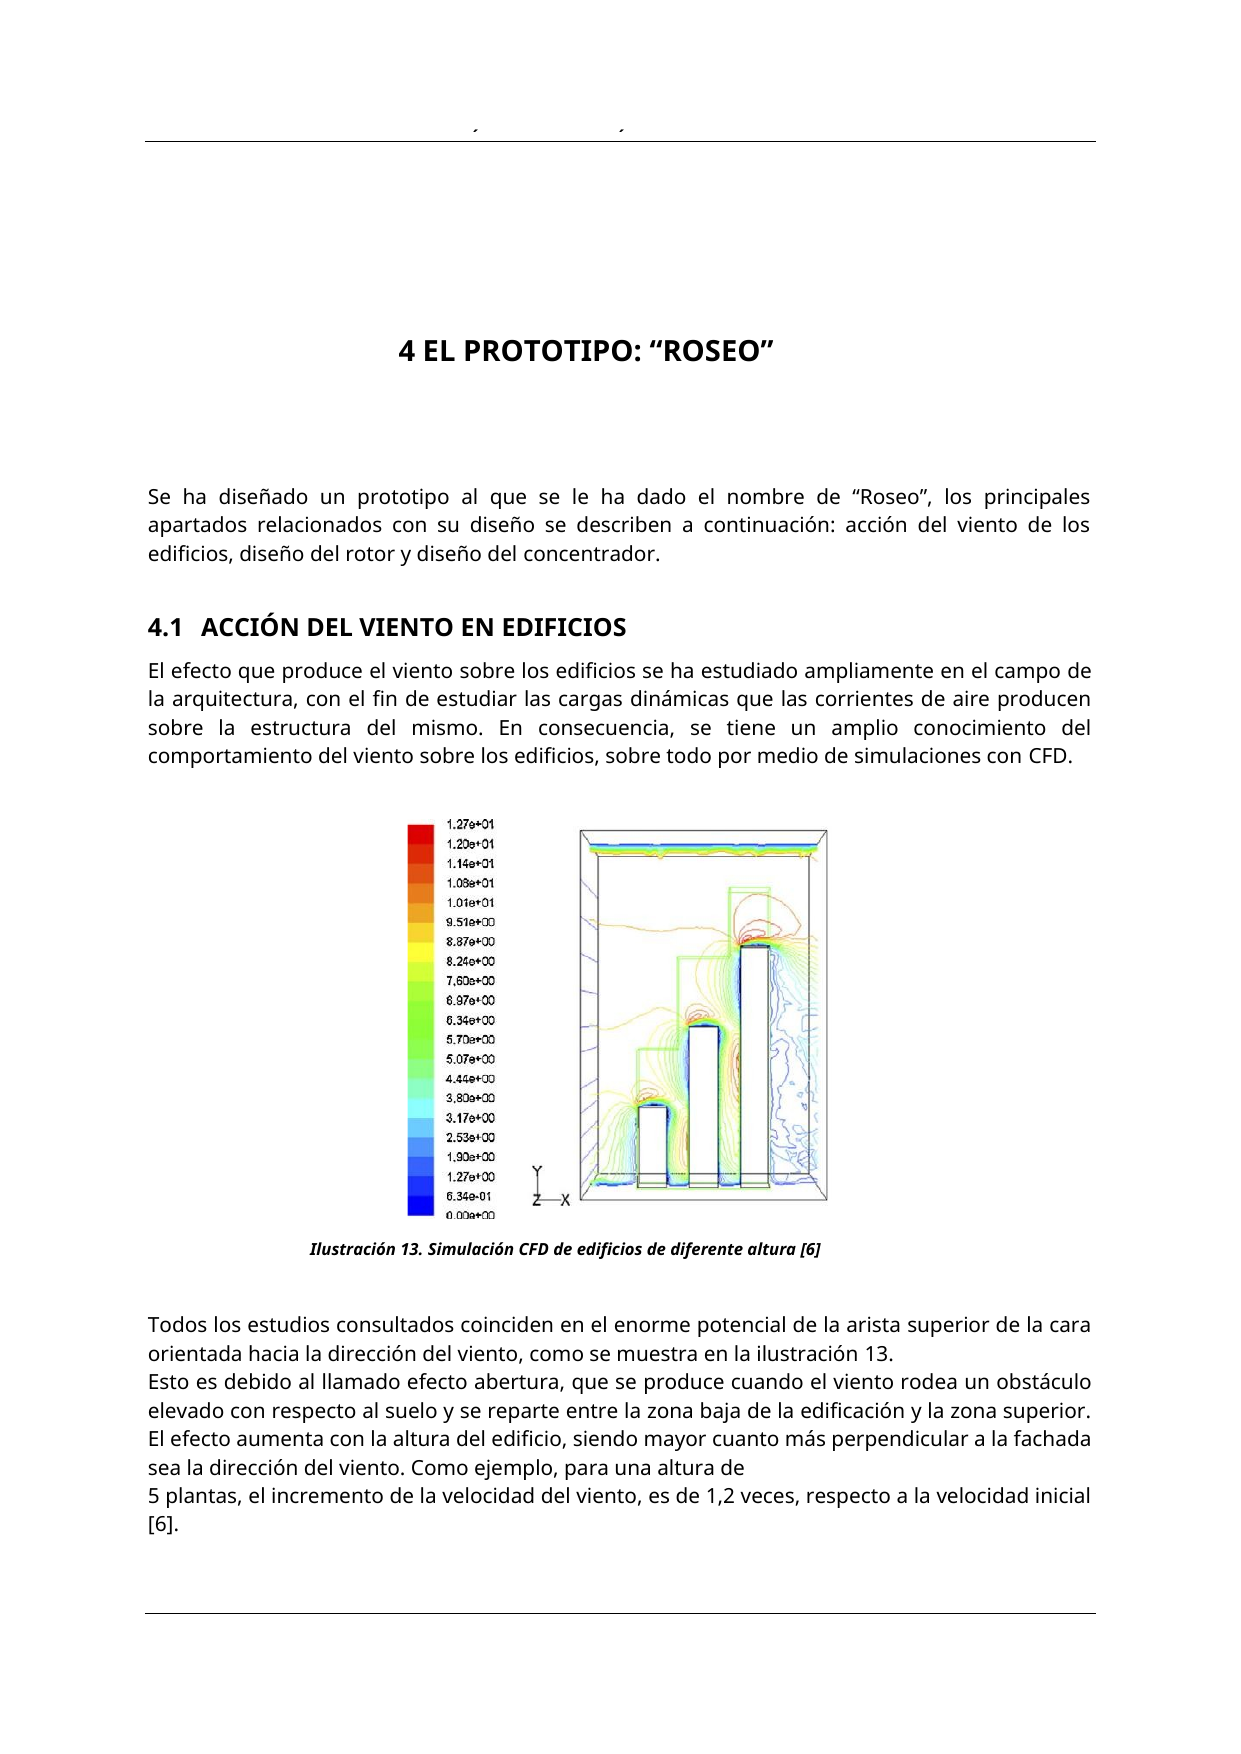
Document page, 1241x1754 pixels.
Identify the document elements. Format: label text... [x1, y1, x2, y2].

text Todos los estudios consultados coinciden en el enorme potencial de la arista superior de la cara orientada hacia la dirección del viento, como se muestra en la ilustración 13. [148, 1310, 1092, 1367]
text 5 plantas, el incremento de la velocidad del viento, es de 1,2 veces, respecto a la velocidad inicial [6]. [148, 1481, 1093, 1538]
picture [407, 819, 833, 1219]
text Se ha diseñado un prototipo al que se le ha dado el nombre de “Roseo”, los principales apartados relacionados con su diseño se describen a continuación: acción del viento de los edificios, diseño del rotor y diseño del concentrador. [148, 482, 1092, 567]
subtitle ACCIÓN DEL VIENTO EN EDIFICIOS [148, 609, 1240, 643]
text Esto es debido al llamado efecto abertura, que se produce cuando el viento rodea un obstáculo elevado con respecto al suelo y se reparte entre la zona baja de la edificación y la zona superior. El efecto aumenta con la altura del edificio, siendo mayor cuanto más perpendicular a la fachada sea la dirección del viento. Como ejemplo, para una altura de [148, 1367, 1093, 1481]
text El efecto que produce el viento sobre los edificios se ha estudiado ampliamente en el campo de la arquitectura, con el fin de estudiar las cargas dinámicas que las corrientes de aire producen sobre la estructura del mismo. En consecuencia, se tiene un amplio conocimiento del comportamiento del viento sobre los edificios, sobre todo por medio de simulaciones con CFD. [148, 656, 1093, 770]
subtitle 4 EL PROTOTIPO: “ROSEO” [398, 330, 1240, 370]
text Ilustración 13. Simulación CFD de edificios de diferente altura [6] [310, 1238, 1240, 1260]
